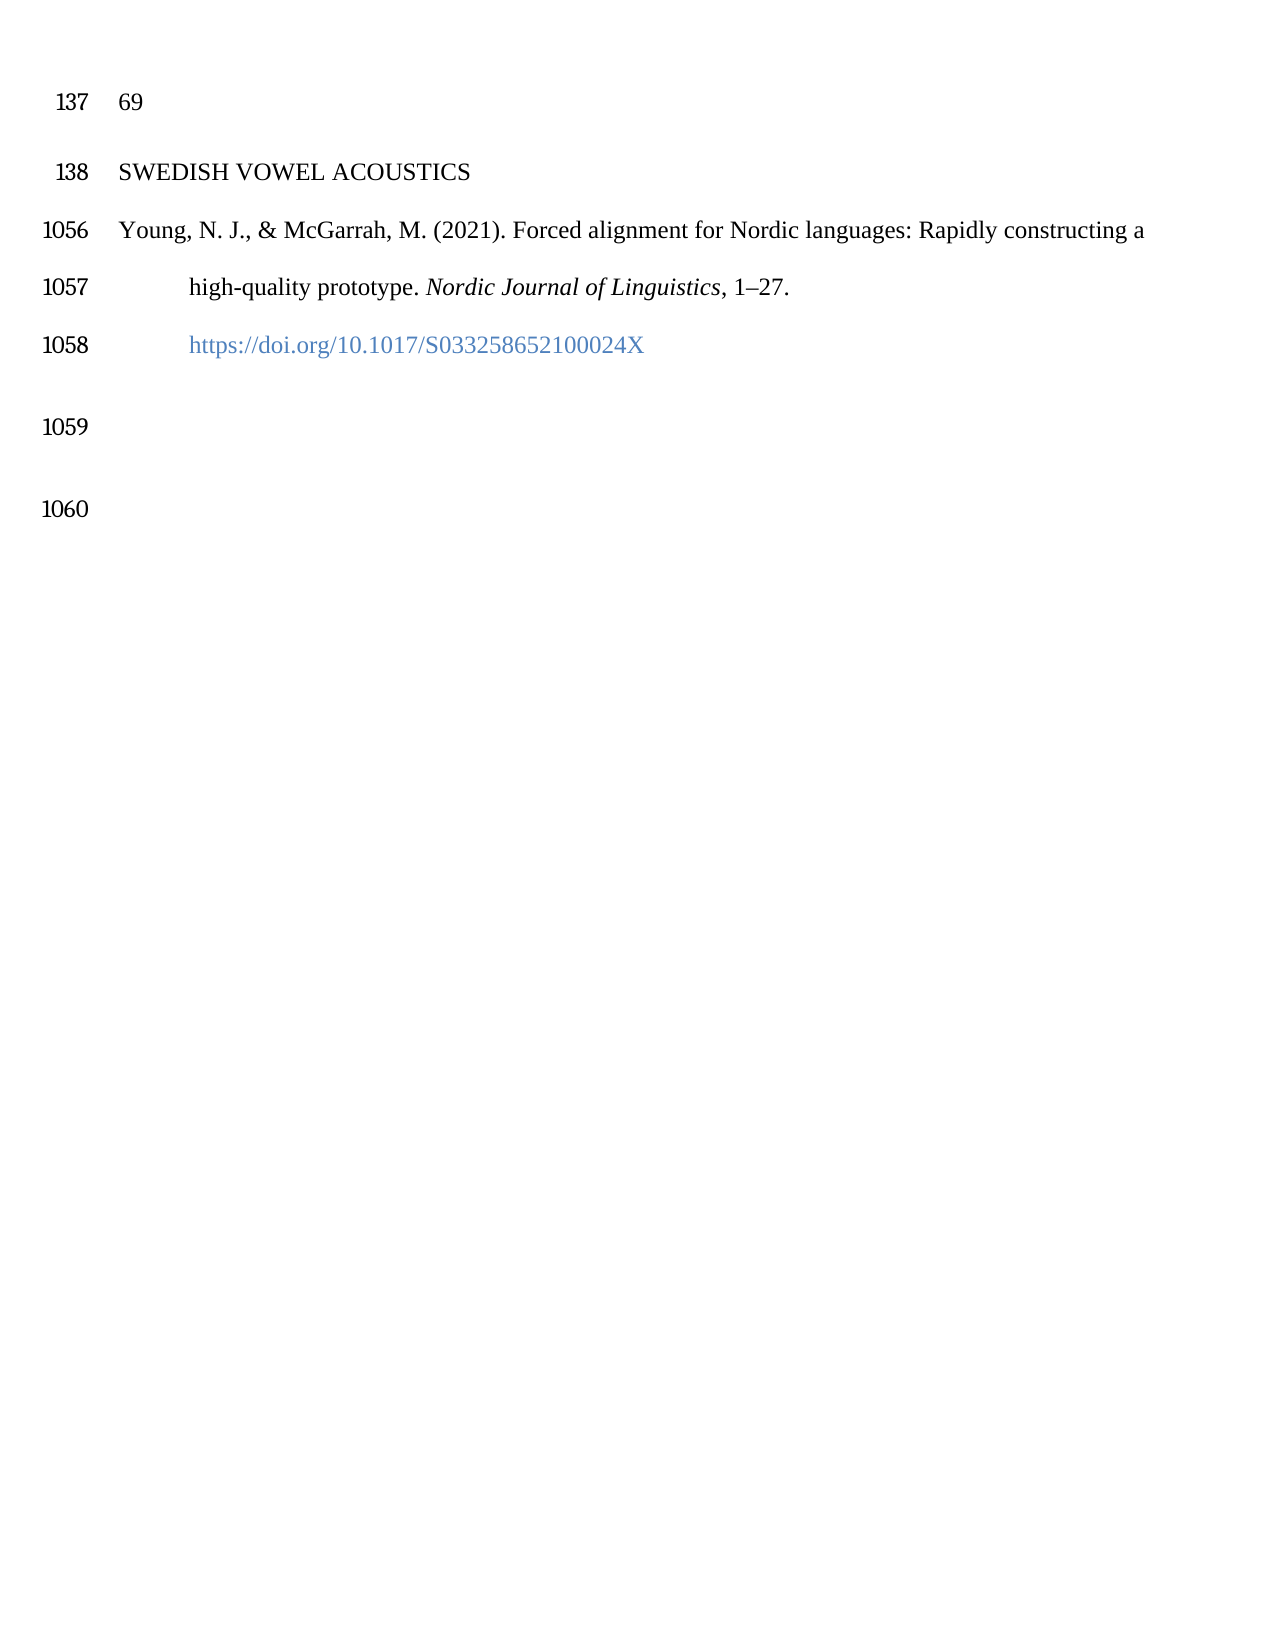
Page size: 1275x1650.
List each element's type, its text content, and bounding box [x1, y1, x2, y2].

text Young, N. J., & McGarrah, M. (2021). Forced alignment for Nordic languages: Rapidly constructing a high-quality prototype. Nordic Journal of Linguistics, 1–27. https://doi.org/10.1017/S033258652100024X [118, 215, 1181, 359]
